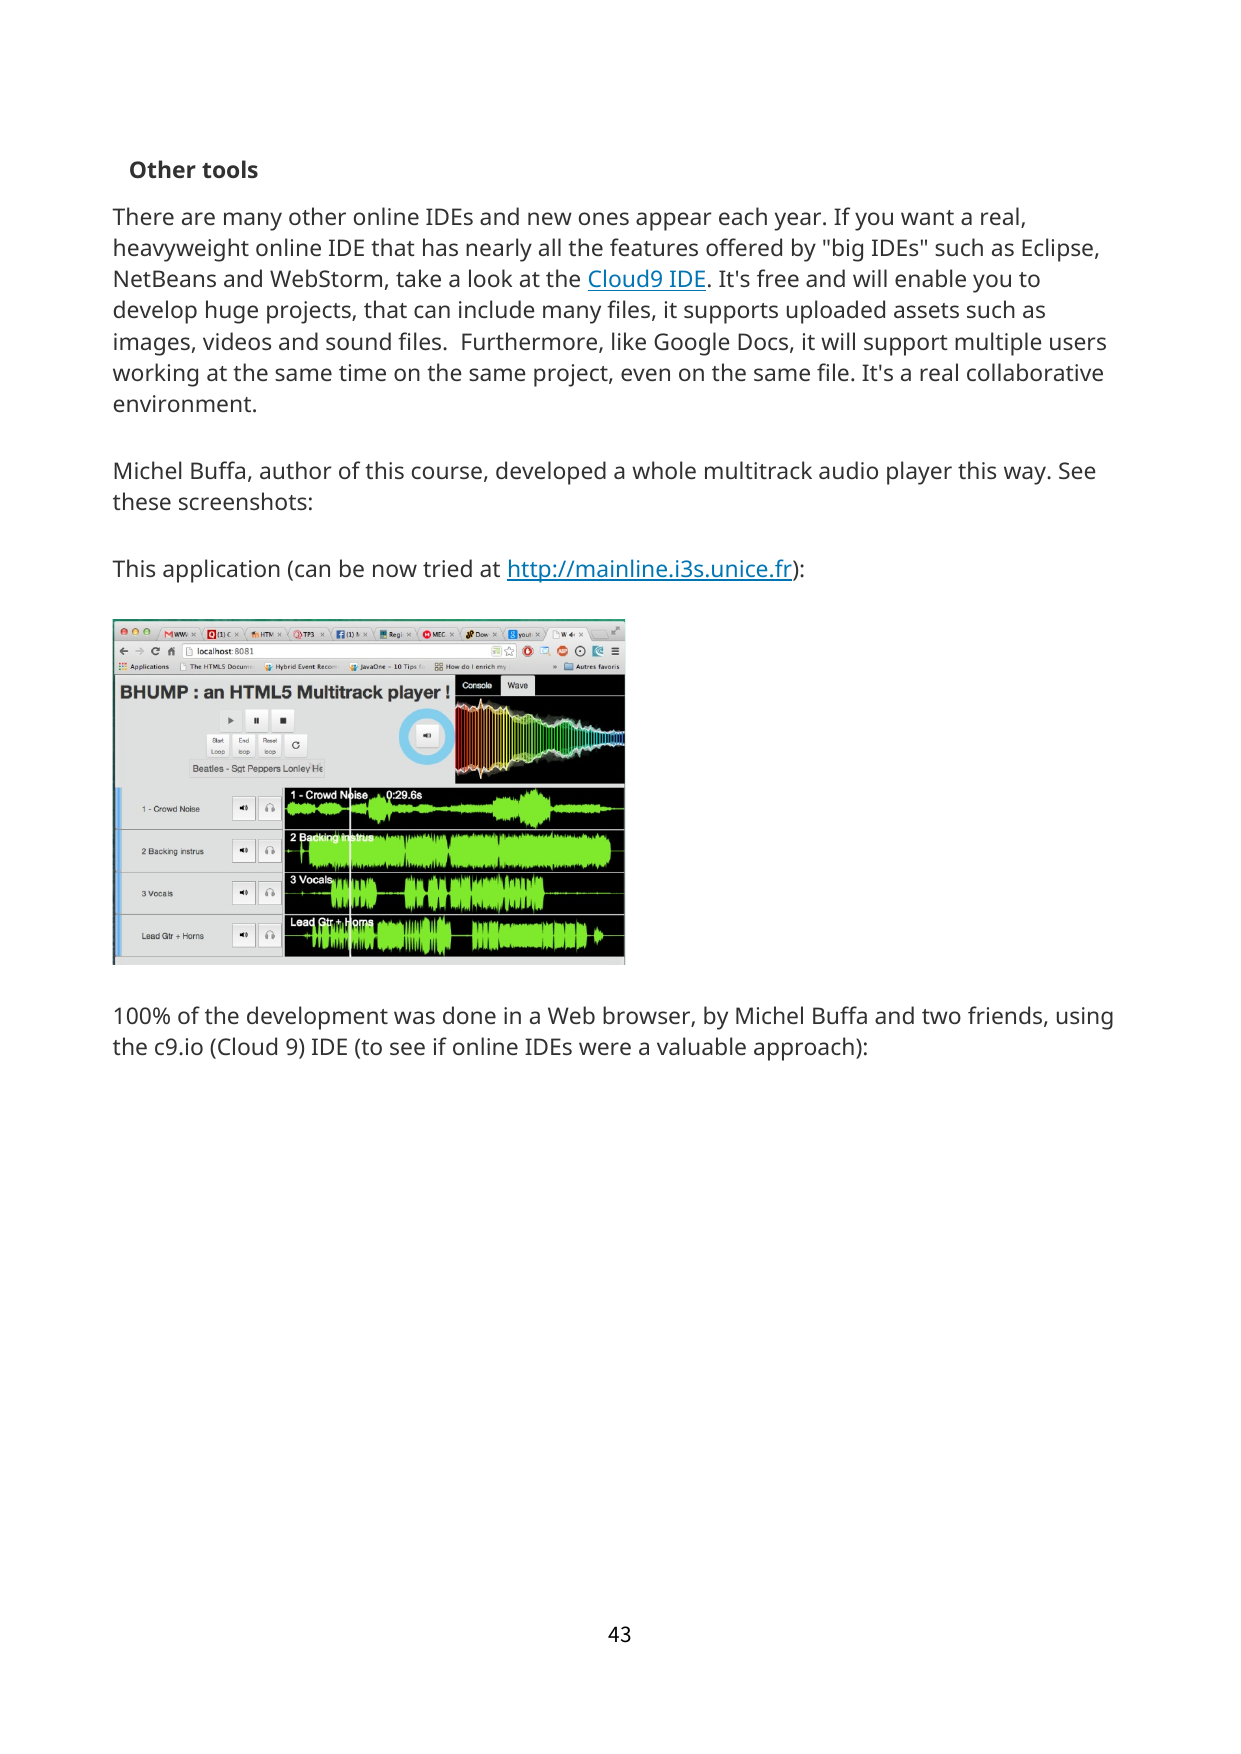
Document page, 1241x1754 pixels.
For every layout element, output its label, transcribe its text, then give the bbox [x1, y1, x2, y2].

text 100% of the development was done in a Web browser, by Michel Buffa and two friends, using the c9.io (Cloud 9) IDE (to see if online IDEs were a valuable approach): [112, 1000, 1128, 1063]
text Michel Buffa, author of this course, developed a whole multitrack audio player this way. See these screenshots: [112, 455, 1128, 517]
subtitle Other tools [129, 150, 1128, 185]
picture [112, 619, 625, 965]
text There are many other online IDEs and new ones appear each year. If you want a real, heavyweight online IDE that has nearly all the features offered by "big IDEs" such as Eclipse, NetBeans and WebStorm, take a look at the Cloud9 IDE. It's free and will enable you to develop huge projects, that can include many files, it supports uploaded assets such as images, videos and sound files. Furthermore, like Google Docs, it will support multiple users working at the same time on the same project, even on the same file. It's a real collaborative environment. [112, 201, 1128, 419]
text This application (can be now tried at http://mainline.i3s.unice.fr): [112, 553, 1128, 584]
